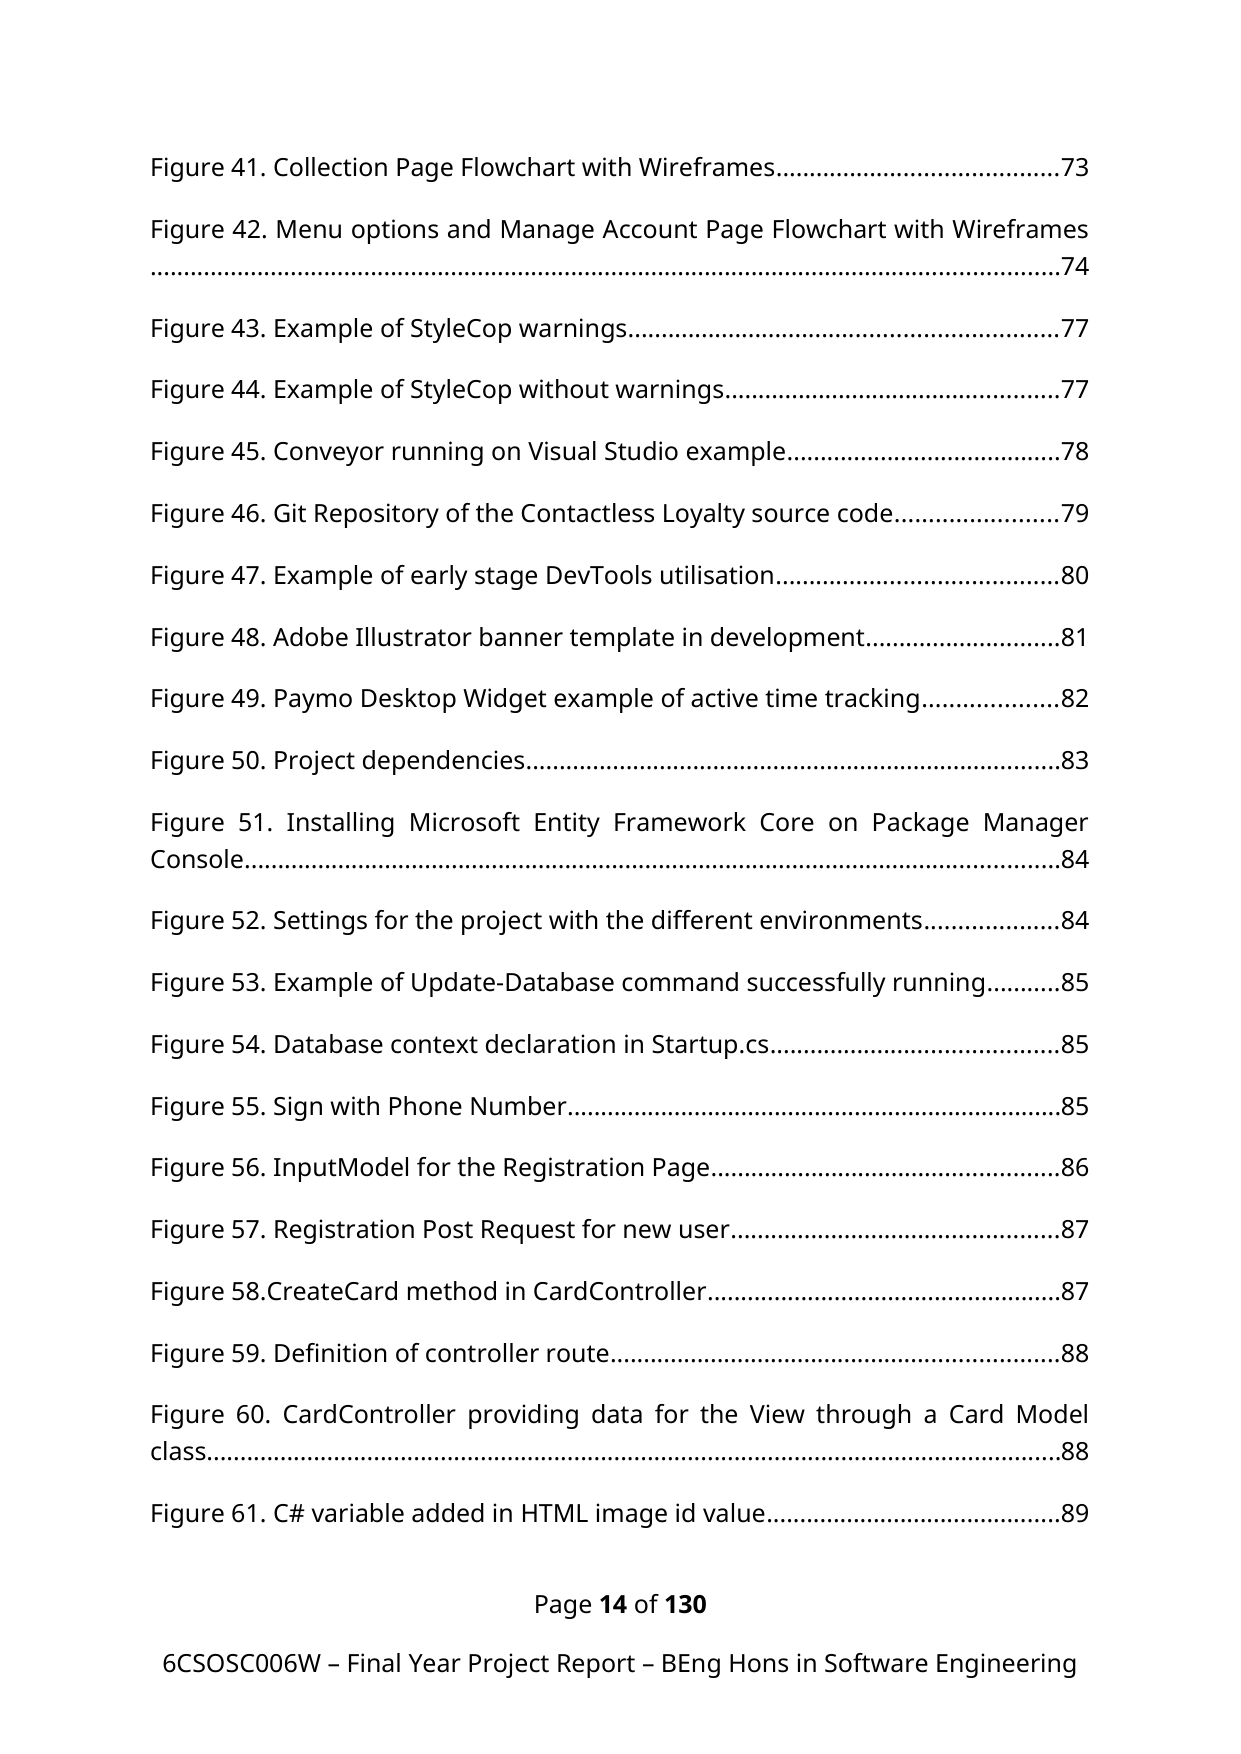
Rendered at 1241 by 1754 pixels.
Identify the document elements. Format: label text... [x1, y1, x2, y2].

text Figure 50. Project dependencies 83 [150, 743, 1090, 777]
text Figure 43. Example of StyleCop warnings 77 [150, 310, 1090, 344]
text Figure 52. Settings for the project with the different environments 84 [150, 903, 1090, 937]
text Figure 61. C# variable added in HTML image id value 89 [150, 1496, 1090, 1530]
text Figure 44. Example of StyleCop without warnings 77 [150, 372, 1090, 406]
text Figure 45. Conveyor running on Visual Studio example 78 [150, 434, 1090, 468]
text Figure 47. Example of early stage DevTools utilisation 80 [150, 557, 1090, 591]
text Figure 59. Definition of controller route 88 [150, 1335, 1090, 1369]
text Figure 48. Adobe Illustrator banner template in development 81 [150, 619, 1090, 653]
text Figure 42. Menu options and Manage Account Page Flowchart with Wireframes 74 [150, 212, 1090, 283]
text Figure 49. Paymo Desktop Widget example of active time tracking 82 [150, 681, 1090, 715]
text Figure 53. Example of Update-Database command successfully running 85 [150, 965, 1090, 999]
text Figure 51. Installing Microsoft Entity Framework Core on Package Manager Console 84 [150, 804, 1090, 875]
text Figure 58.CreateCard method in CardController 87 [150, 1274, 1090, 1308]
text Figure 55. Sign with Phone Number 85 [150, 1088, 1090, 1122]
text Figure 56. InputModel for the Registration Page 86 [150, 1150, 1090, 1184]
text Figure 46. Git Repository of the Contactless Loyalty source code 79 [150, 496, 1090, 530]
text Figure 60. CardController providing data for the View through a Card Model class 88 [150, 1397, 1090, 1468]
text Figure 54. Database context declaration in Startup.cs 85 [150, 1027, 1090, 1061]
text Figure 57. Registration Post Request for new user 87 [150, 1212, 1090, 1246]
text Figure 41. Collection Page Flowchart with Wireframes 73 [150, 150, 1090, 184]
